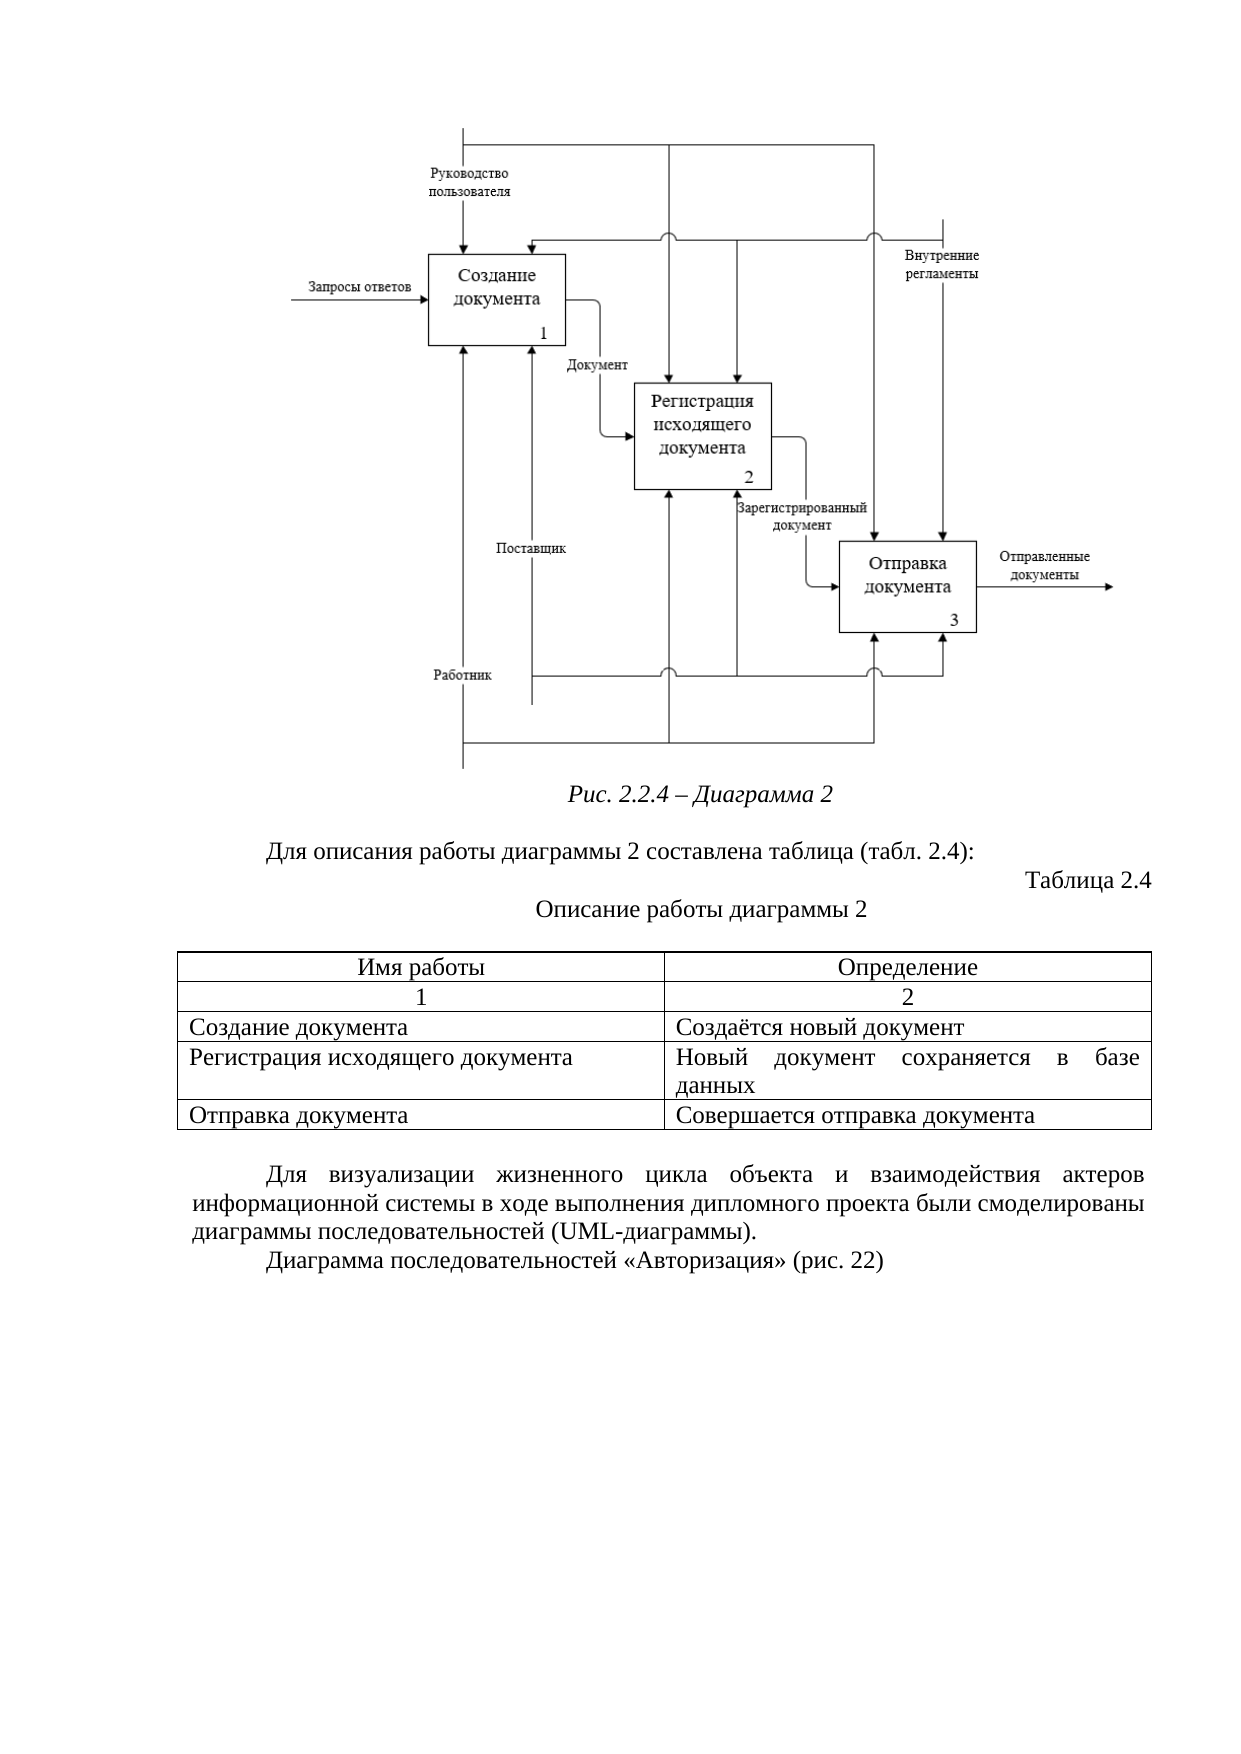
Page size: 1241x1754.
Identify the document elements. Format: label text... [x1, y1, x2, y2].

table_cell Отправка документа [178, 1100, 664, 1129]
table_cell Создаётся новый документ [665, 1012, 1151, 1041]
table_cell 1 [178, 982, 664, 1011]
table_cell Создание документа [178, 1012, 664, 1041]
list Для описания работы диаграммы 2 составлена таблица (табл. 2.4): [192, 836, 1146, 865]
list Таблица 2.4 [177, 865, 1152, 894]
table_cell Новый документ сохраняется в базе данных [665, 1042, 1151, 1099]
text Диаграмма последовательностей «Авторизация» (рис. 22) [192, 1245, 1146, 1274]
table_header Имя работы [178, 953, 664, 981]
table_cell Совершается отправка документа [665, 1100, 1151, 1129]
list Рис. 2.2.4 – Диаграмма 2 [177, 779, 1152, 808]
list Описание работы диаграммы 2 [177, 894, 1152, 923]
table_header Определение [665, 953, 1151, 981]
picture [285, 118, 1118, 779]
text Для визуализации жизненного цикла объекта и взаимодействия актеров информационной системы в ходе выполнения дипломного проекта были смоделированы диаграммы последовательностей (UML-диаграммы). [192, 1159, 1146, 1245]
table_cell Регистрация исходящего документа [178, 1042, 664, 1099]
table_cell 2 [665, 982, 1151, 1011]
